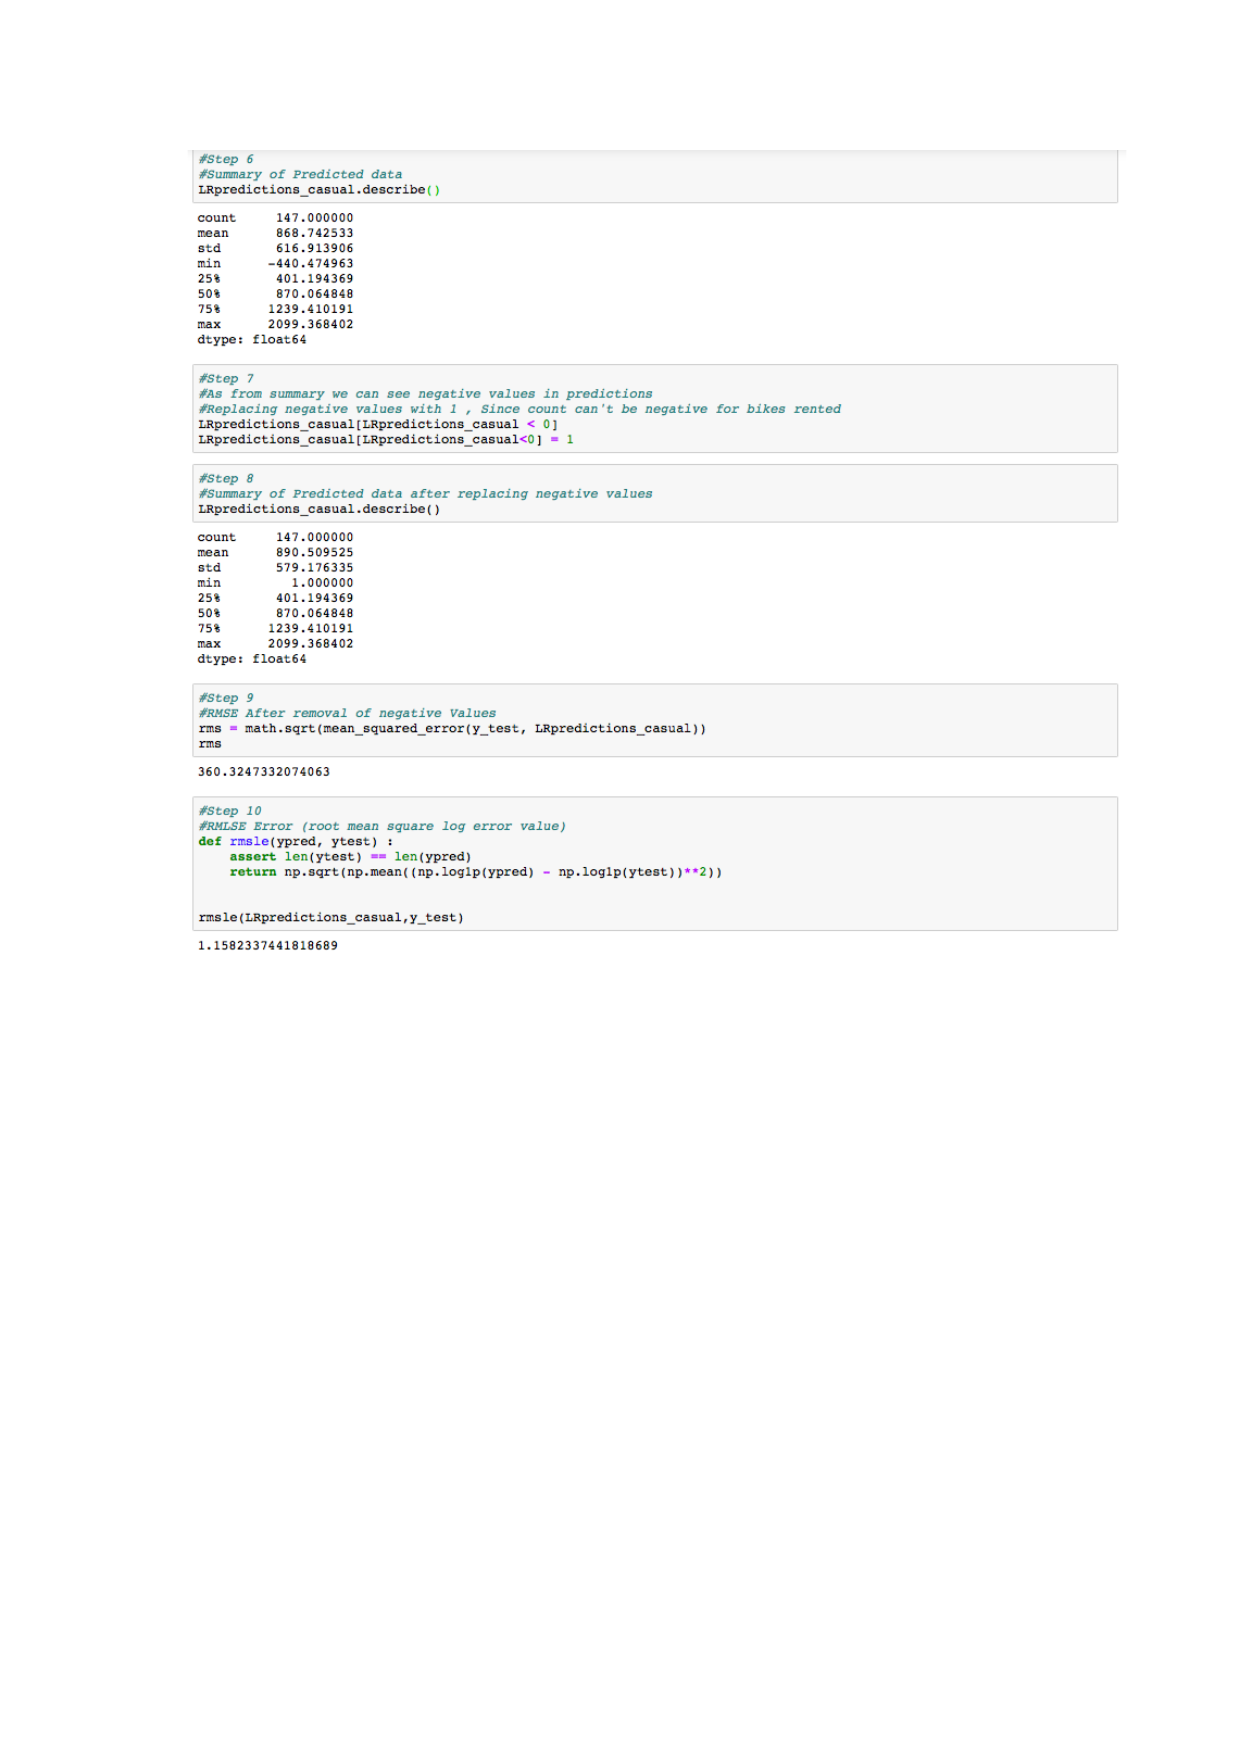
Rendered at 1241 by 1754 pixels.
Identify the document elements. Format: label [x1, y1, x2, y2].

picture [187, 150, 1127, 955]
